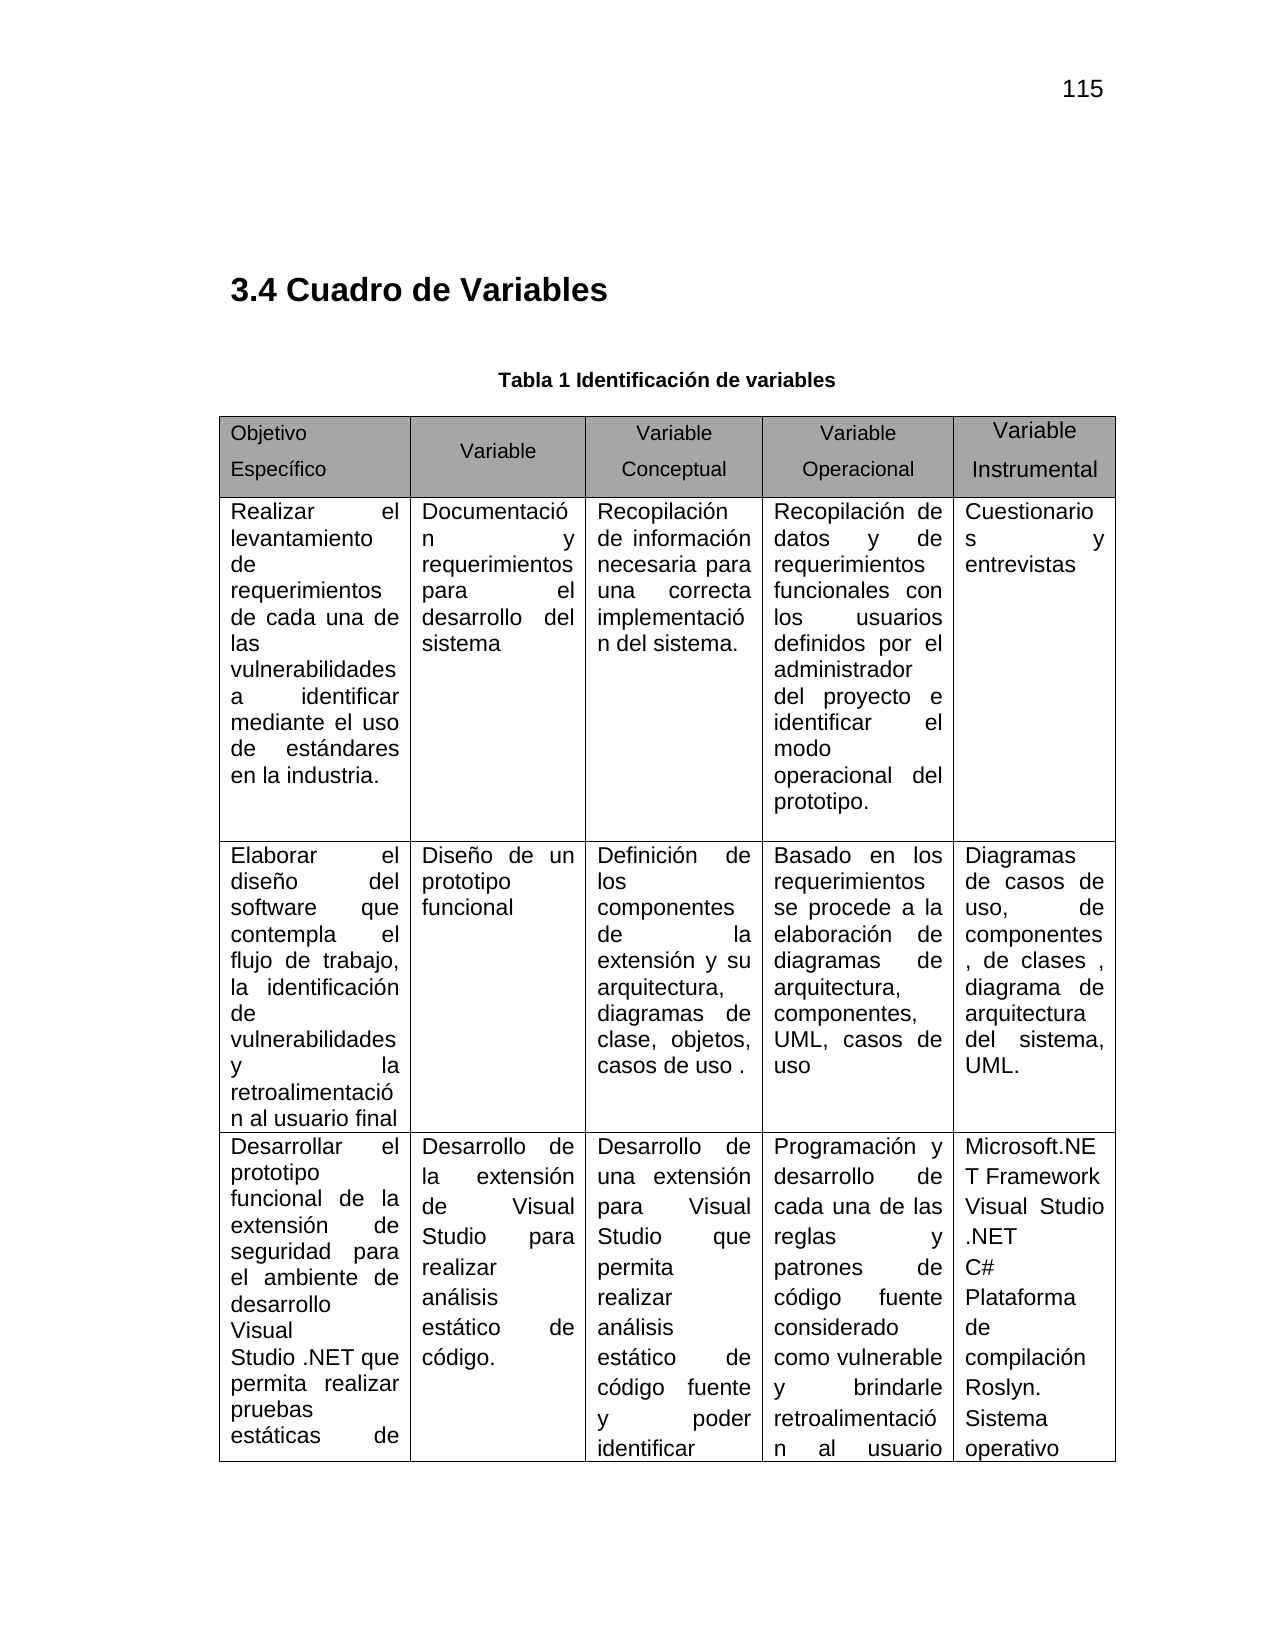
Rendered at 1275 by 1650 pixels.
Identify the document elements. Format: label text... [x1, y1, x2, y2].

table_cell Realizar el levantamiento de requerimientos de cada una de las vulnerabilidades a identificar mediante el uso de estándares en la industria. [220, 498, 410, 841]
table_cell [586, 1133, 762, 1461]
table_cell Elaborar el diseño del software que contempla el flujo de trabajo, la identificación de vulnerabilidades y la retroalimentación al usuario final [220, 842, 410, 1132]
table_cell Diagramas de casos de uso, de componentes, de clases , diagrama de arquitectura del sistema, UML. [954, 842, 1115, 1132]
table_header Variable Instrumental [954, 417, 1115, 497]
table_header Variable Conceptual [586, 417, 762, 497]
table_header Variable Operacional [763, 417, 953, 497]
subtitle Tabla 1 Identificación de variables [230, 368, 1104, 392]
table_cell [220, 1133, 410, 1461]
table_cell Cuestionarios y entrevistas [954, 498, 1115, 841]
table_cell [954, 1133, 1115, 1461]
table_cell Documentación y requerimientos para el desarrollo del sistema [411, 498, 585, 841]
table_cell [763, 1133, 953, 1461]
table_cell Basado en los requerimientos se procede a la elaboración de diagramas de arquitectura, componentes, UML, casos de uso [763, 842, 953, 1132]
subtitle 3.4 Cuadro de Variables [230, 270, 1104, 309]
table_cell Definición de los componentes de la extensión y su arquitectura, diagramas de clase, objetos, casos de uso . [586, 842, 762, 1132]
table_cell Diseño de un prototipo funcional [411, 842, 585, 1132]
table_header Variable [411, 417, 585, 497]
table_cell Recopilación de información necesaria para una correcta implementación del sistema. [586, 498, 762, 841]
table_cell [411, 1133, 585, 1461]
table_header Objetivo Específico [220, 417, 410, 497]
table_cell Recopilación de datos y de requerimientos funcionales con los usuarios definidos por el administrador del proyecto e identificar el modo operacional del prototipo. [763, 498, 953, 841]
